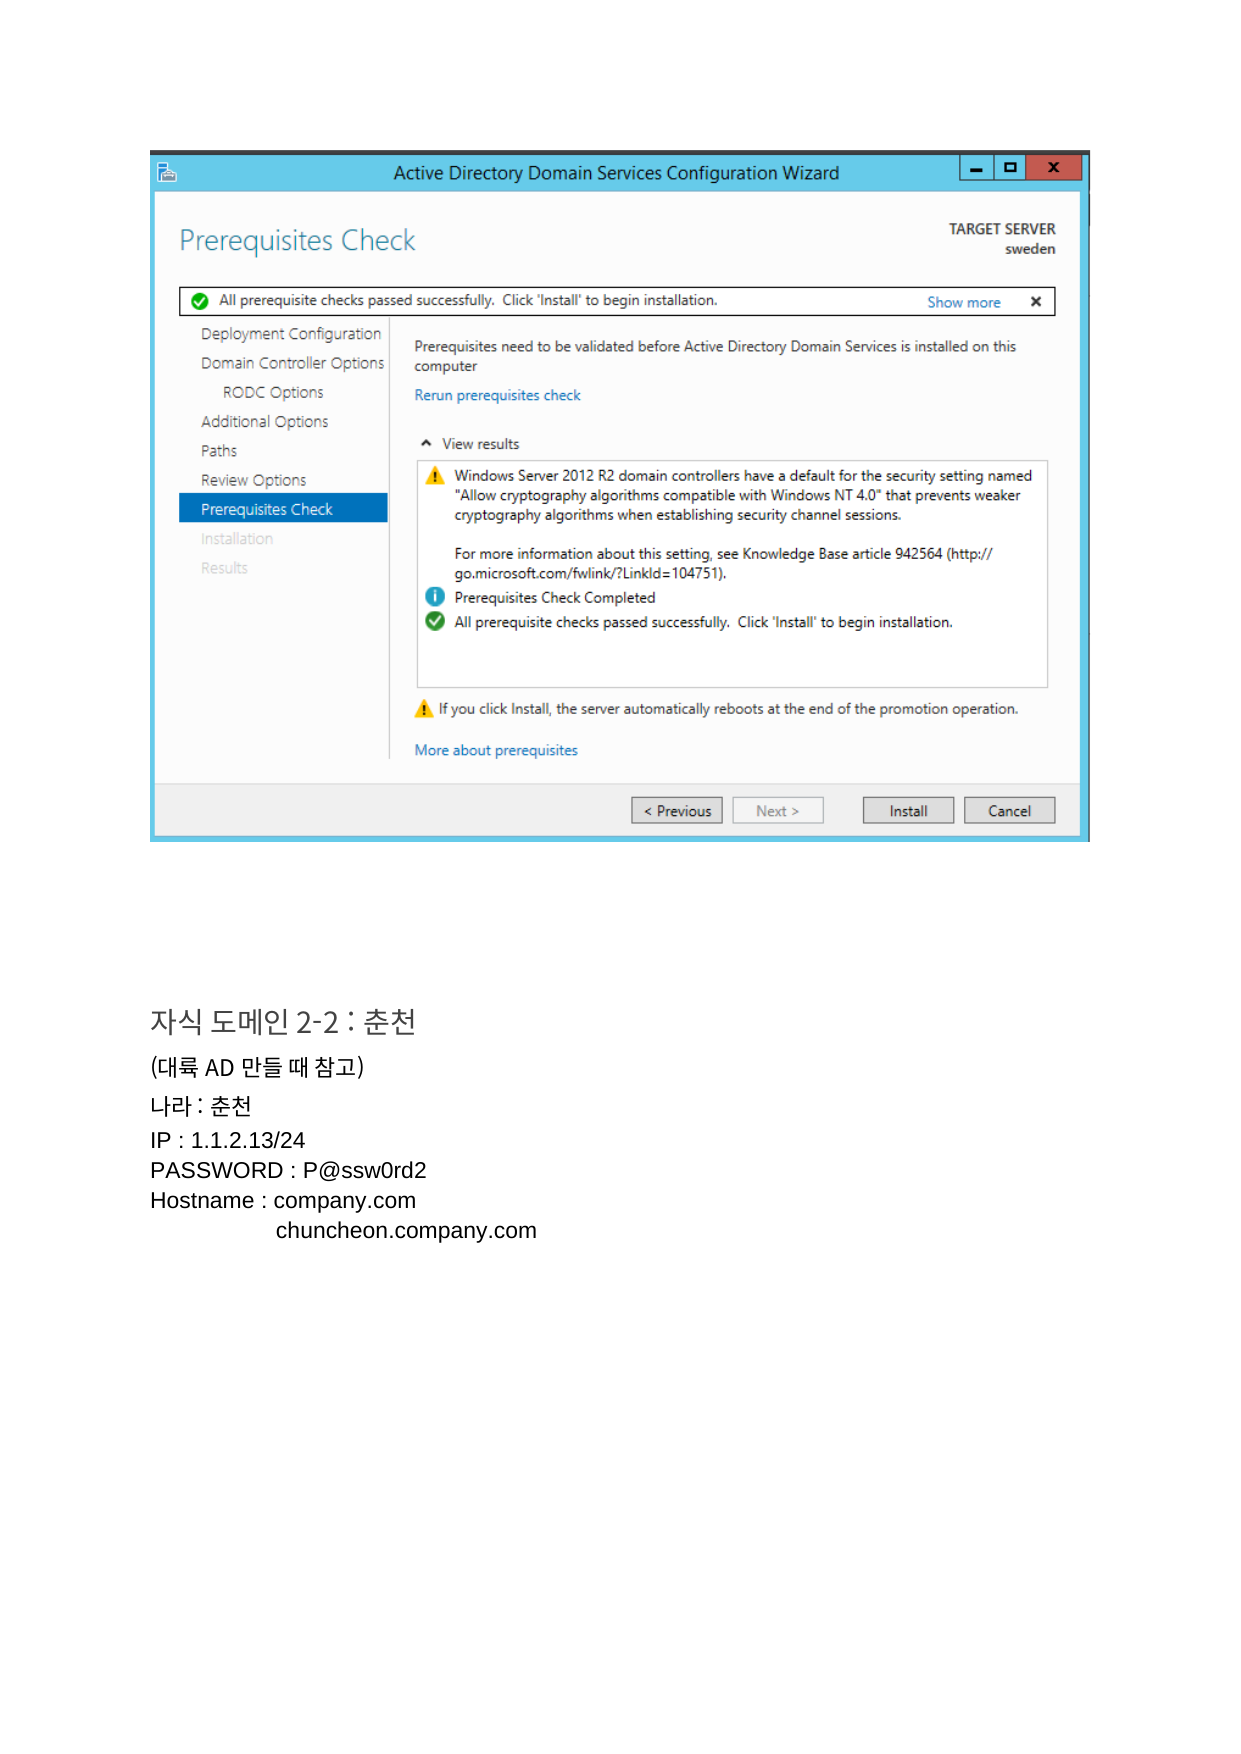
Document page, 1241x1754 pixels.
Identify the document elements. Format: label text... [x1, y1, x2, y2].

text (대륙 AD 만들 때 참고) [150, 1050, 1090, 1083]
text Hostname : company.com [150, 1187, 1090, 1213]
picture [150, 150, 1091, 842]
text IP : 1.1.2.13/24 [150, 1127, 1090, 1153]
text chuncheon.company.com [150, 1217, 1090, 1243]
subtitle 자식 도메인2-2 : 춘천 [150, 1000, 1090, 1042]
text PASSWORD : P@ssw0rd2 [150, 1157, 1090, 1183]
text 나라 : 춘천 [150, 1088, 1090, 1122]
